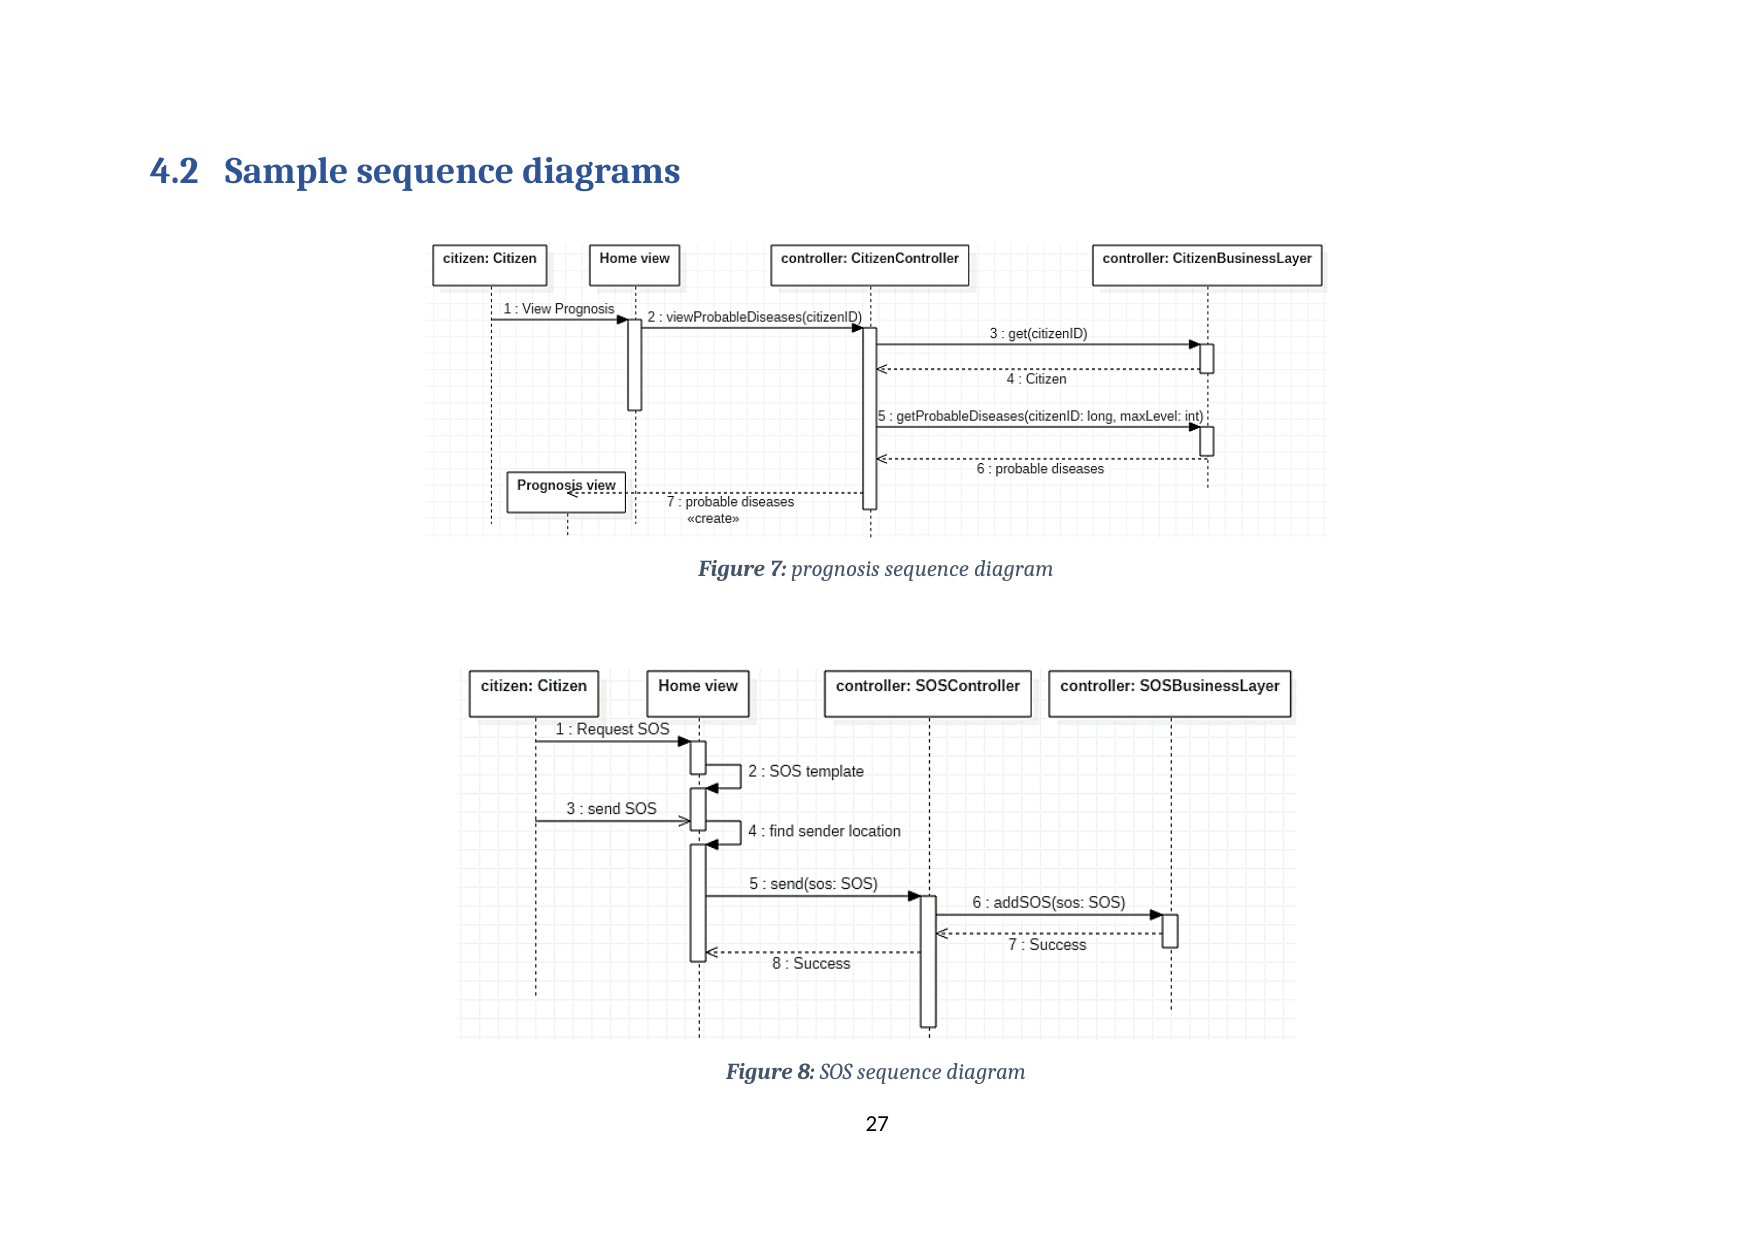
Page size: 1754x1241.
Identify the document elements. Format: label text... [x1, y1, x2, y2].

picture [426, 243, 1328, 538]
text Figure 8: SOS sequence diagram [150, 1058, 1604, 1085]
text Figure 7: prognosis sequence diagram [150, 556, 1604, 582]
subtitle 4.2 Sample sequence diagrams [150, 150, 1604, 193]
picture [457, 669, 1297, 1040]
